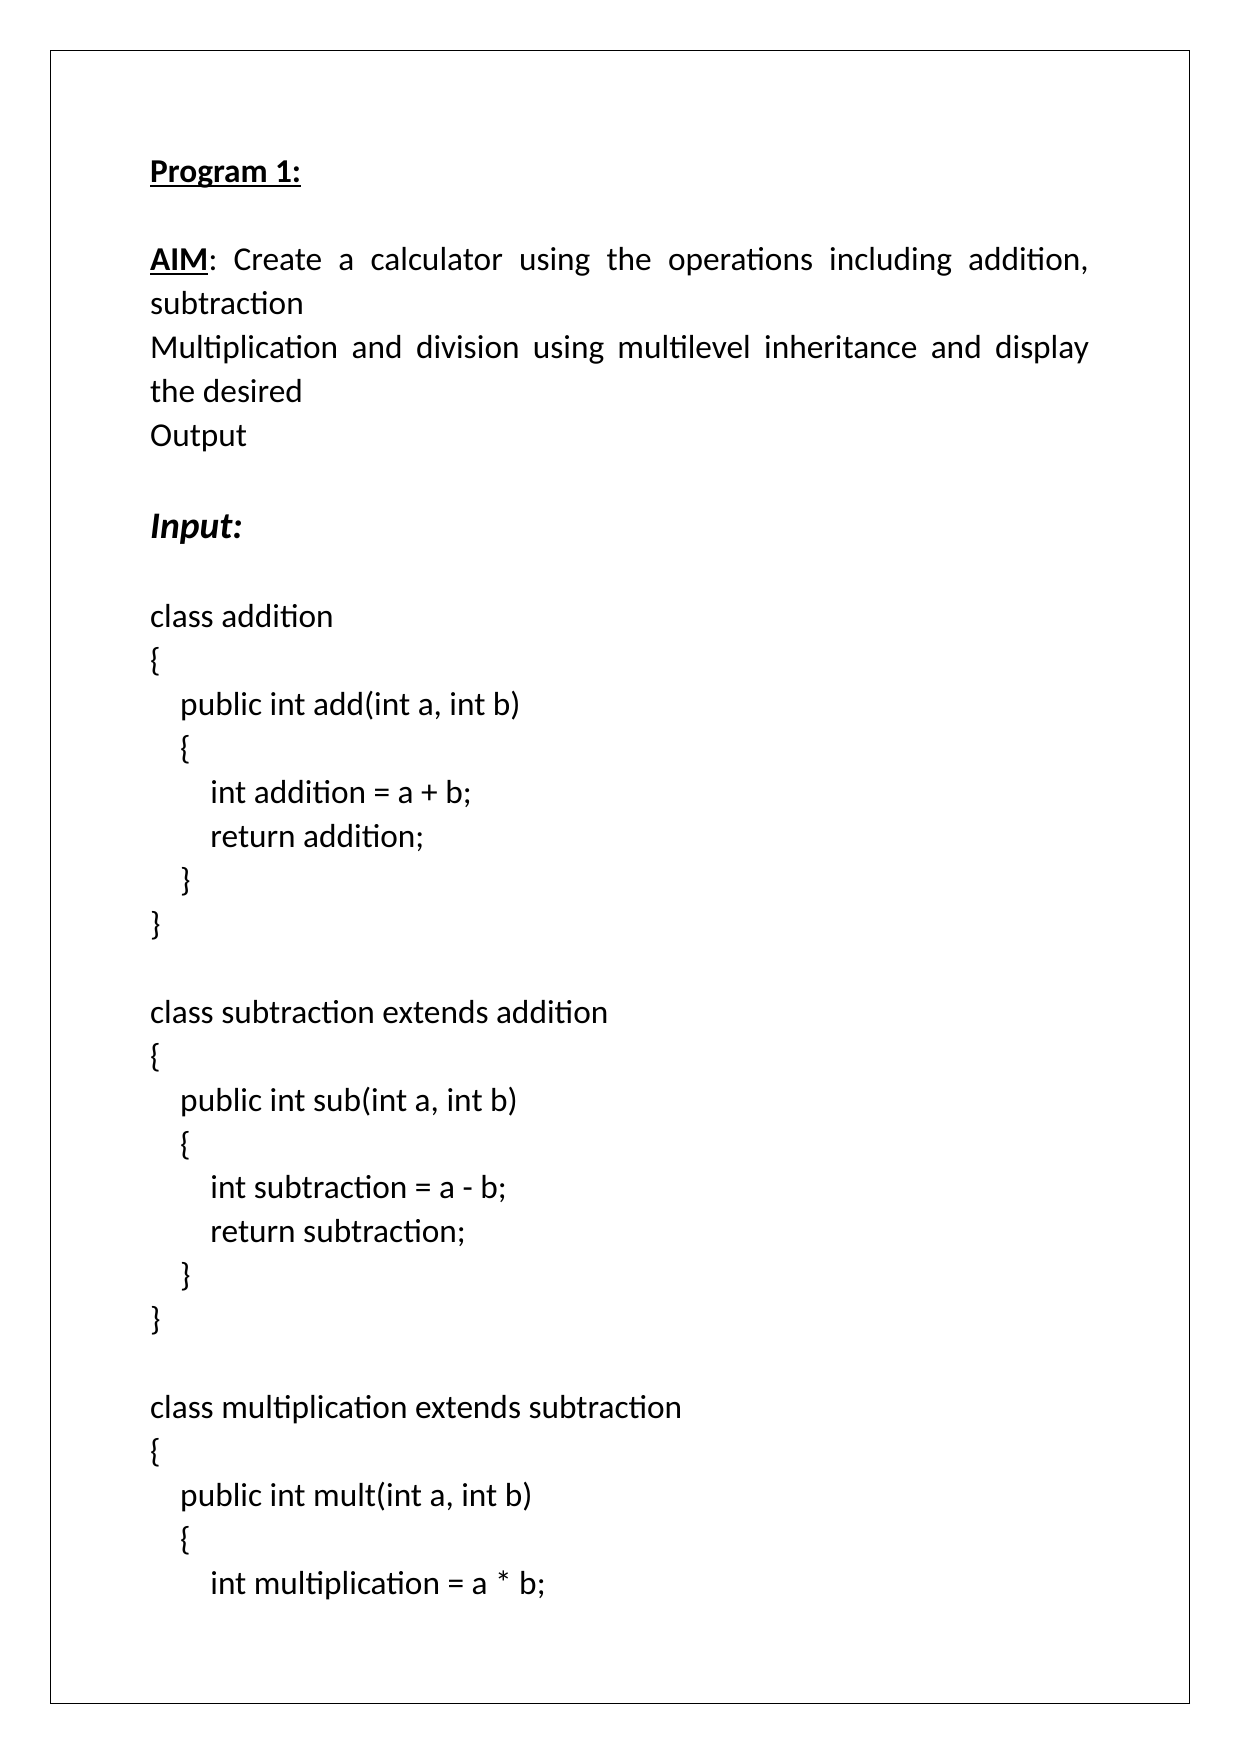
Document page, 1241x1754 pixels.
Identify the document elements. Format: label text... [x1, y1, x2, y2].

text class addition [150, 595, 1090, 636]
text public int add(int a, int b) [150, 683, 1090, 724]
text Output [150, 414, 1090, 454]
text { [150, 1430, 1090, 1471]
text } [150, 1298, 1090, 1339]
text } [150, 903, 1090, 943]
text AIM: Create a calculator using the operations including addition, subtraction [150, 238, 1090, 323]
text return addition; [150, 815, 1090, 856]
text { [150, 727, 1090, 768]
text { [150, 639, 1090, 680]
text public int mult(int a, int b) [150, 1474, 1090, 1515]
text int subtraction = a - b; [150, 1167, 1090, 1207]
text Program 1: [150, 150, 1090, 191]
text class multiplication extends subtraction [150, 1386, 1090, 1427]
text { [150, 1123, 1090, 1163]
text Input: [150, 502, 1090, 547]
text return subtraction; [150, 1211, 1090, 1251]
text Multiplication and division using multilevel inheritance and display the desired [150, 326, 1090, 411]
text { [150, 1035, 1090, 1075]
text int multiplication = a * b; [150, 1562, 1090, 1603]
text } [150, 859, 1090, 899]
text { [150, 1518, 1090, 1559]
text int addition = a + b; [150, 771, 1090, 812]
text class subtraction extends addition [150, 991, 1090, 1031]
text public int sub(int a, int b) [150, 1079, 1090, 1119]
text } [150, 1254, 1090, 1295]
